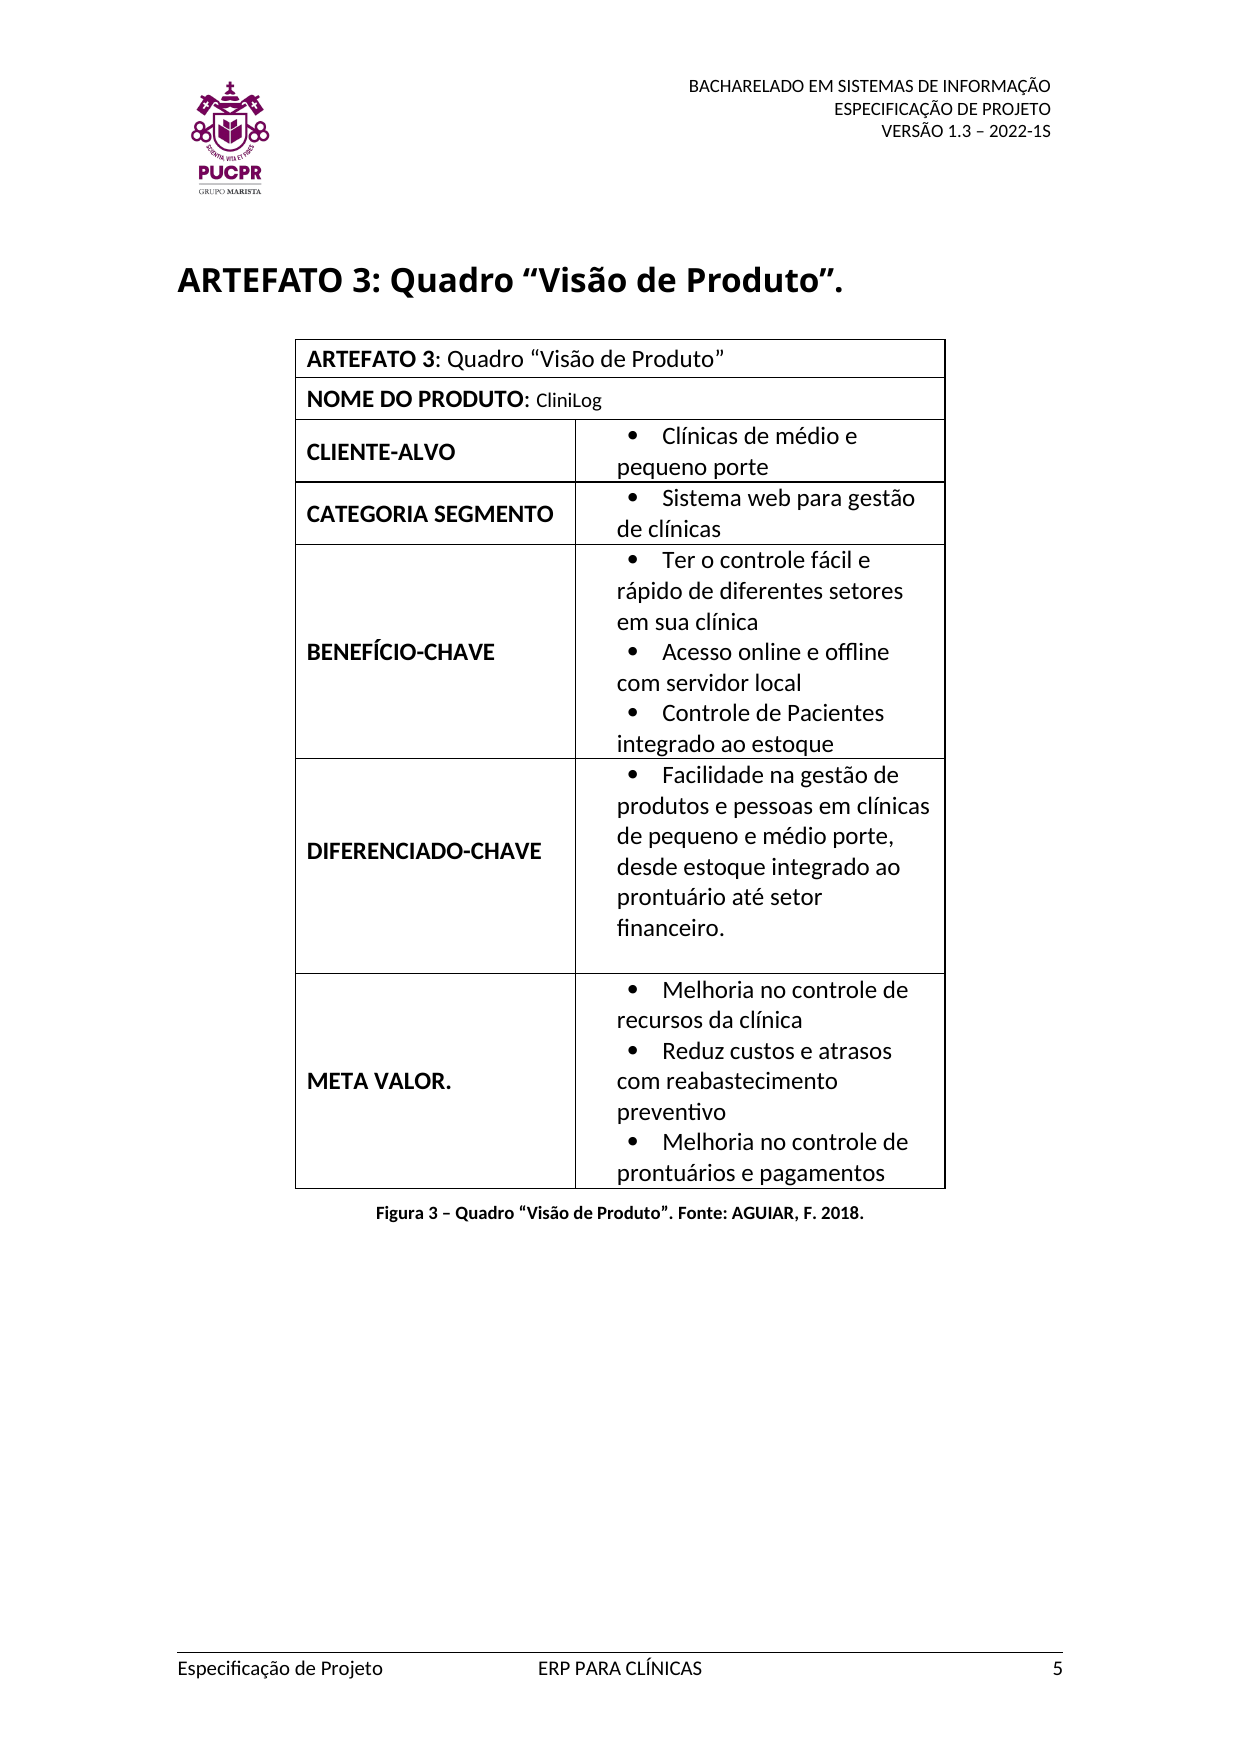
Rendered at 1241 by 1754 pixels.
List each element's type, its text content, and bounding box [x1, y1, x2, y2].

picture [188, 73, 271, 202]
table_cell Melhoria no controle de recursos da clínica Reduz custos e atrasos com reabastecimento preventivo Melhoria no controle de prontuários e pagamentos [576, 974, 944, 1188]
table_cell DIFERENCIADO-CHAVE [296, 759, 575, 973]
table_cell Clínicas de médio e pequeno porte [576, 420, 944, 481]
table_cell Sistema web para gestão de clínicas [576, 483, 944, 543]
table_cell CLIENTE-ALVO [296, 420, 575, 481]
table_cell META VALOR. [296, 974, 575, 1188]
table_cell CATEGORIA SEGMENTO [296, 483, 575, 543]
table_header ARTEFATO 3: Quadro “Visão de Produto” [296, 340, 944, 377]
table_cell Facilidade na gestão de produtos e pessoas em clínicas de pequeno e médio porte, desde estoque integrado ao prontuário até setor financeiro. [576, 759, 944, 973]
text Figura 3 – Quadro “Visão de Produto”. Fonte: AGUIAR, F. 2018. [177, 1201, 1063, 1224]
subtitle ARTEFATO 3: Quadro “Visão de Produto”. [177, 257, 1063, 302]
table_cell BENEFÍCIO-CHAVE [296, 545, 575, 758]
table_cell Ter o controle fácil e rápido de diferentes setores em sua clínica Acesso online e offline com servidor local Controle de Pacientes integrado ao estoque [576, 545, 944, 758]
table_cell NOME DO PRODUTO: CliniLog [296, 378, 944, 419]
